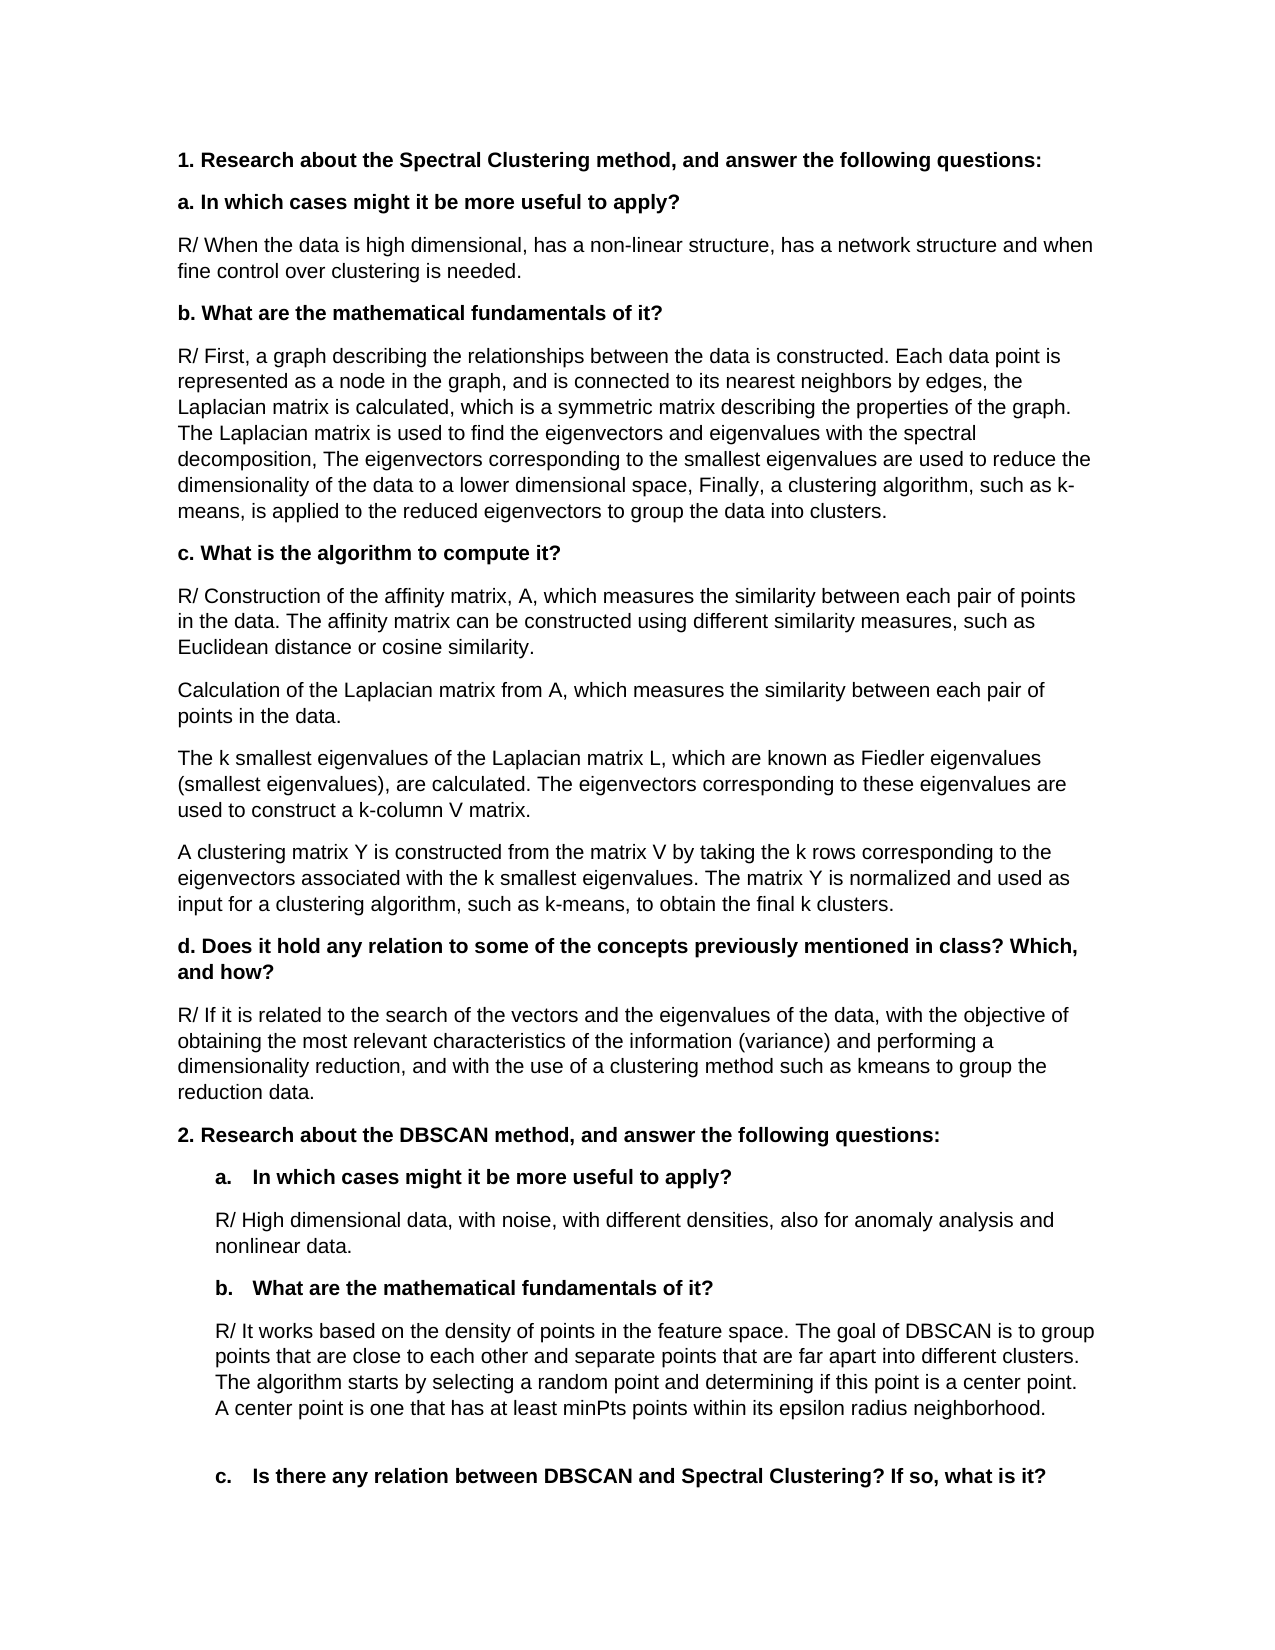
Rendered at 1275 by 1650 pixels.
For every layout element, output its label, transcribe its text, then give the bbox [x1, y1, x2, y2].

text R/ First, a graph describing the relationships between the data is constructed. Each data point is represented as a node in the graph, and is connected to its nearest neighbors by edges, the Laplacian matrix is calculated, which is a symmetric matrix describing the properties of the graph. The Laplacian matrix is used to find the eigenvectors and eigenvalues with the spectral decomposition, The eigenvectors corresponding to the smallest eigenvalues are used to reduce the dimensionality of the data to a lower dimensional space, Finally, a clustering algorithm, such as k-means, is applied to the reduced eigenvectors to group the data into clusters. [177, 343, 1098, 522]
list Is there any relation between DBSCAN and Spectral Clustering? If so, what is it? [215, 1464, 1098, 1488]
text R/ If it is related to the search of the vectors and the eigenvalues of the data, with the objective of obtaining the most relevant characteristics of the information (variance) and performing a dimensionality reduction, and with the use of a clustering method such as kmeans to group the reduction data. [177, 1003, 1098, 1104]
text R/ When the data is high dimensional, has a non-linear structure, has a network structure and when fine control over clustering is needed. [177, 233, 1098, 282]
text The k smallest eigenvalues of the Laplacian matrix L, which are known as Fiedler eigenvalues (smallest eigenvalues), are calculated. The eigenvectors corresponding to these eigenvalues are used to construct a k-column V matrix. [177, 746, 1098, 822]
text c. What is the algorithm to compute it? [177, 541, 1098, 565]
text R/ Construction of the affinity matrix, A, which measures the similarity between each pair of points in the data. The affinity matrix can be constructed using different similarity measures, such as Euclidean distance or cosine similarity. [177, 583, 1098, 659]
text R/ High dimensional data, with noise, with different densities, also for anomaly analysis and nonlinear data. [215, 1208, 1098, 1257]
text a. In which cases might it be more useful to apply? [177, 190, 1098, 214]
text R/ It works based on the density of points in the feature space. The goal of DBSCAN is to group points that are close to each other and separate points that are far apart into different clusters. The algorithm starts by selecting a random point and determining if this point is a center point. A center point is one that has at least minPts points within its epsilon radius neighborhood. [215, 1318, 1098, 1420]
text b. What are the mathematical fundamentals of it? [177, 301, 1098, 325]
list In which cases might it be more useful to apply? [215, 1165, 1098, 1189]
text 1. Research about the Spectral Clustering method, and answer the following questions: [177, 148, 1098, 172]
text A clustering matrix Y is constructed from the matrix V by taking the k rows corresponding to the eigenvectors associated with the k smallest eigenvalues. The matrix Y is normalized and used as input for a clustering algorithm, such as k-means, to obtain the final k clusters. [177, 840, 1098, 916]
text d. Does it hold any relation to some of the concepts previously mentioned in class? Which, and how? [177, 934, 1098, 984]
text Calculation of the Laplacian matrix from A, which measures the similarity between each pair of points in the data. [177, 678, 1098, 727]
list What are the mathematical fundamentals of it? [215, 1276, 1098, 1300]
text 2. Research about the DBSCAN method, and answer the following questions: [177, 1123, 1098, 1147]
